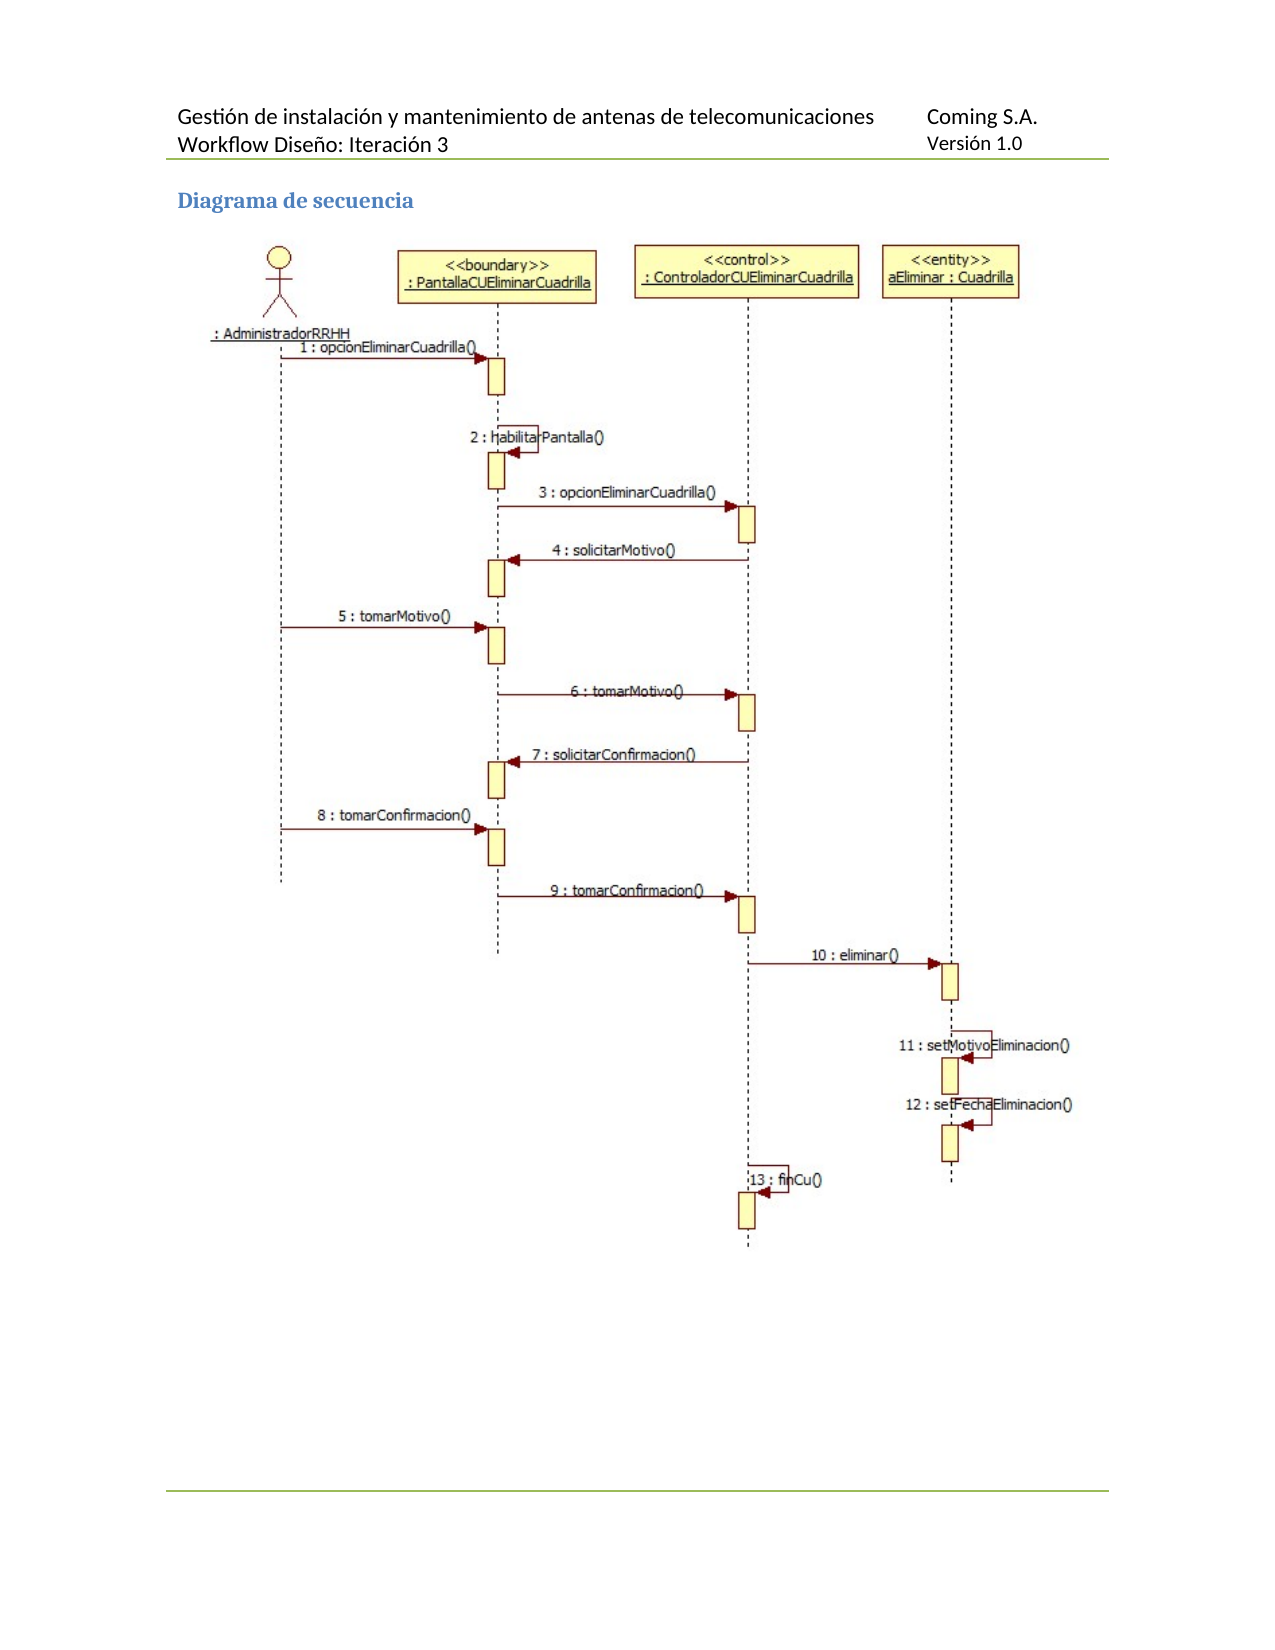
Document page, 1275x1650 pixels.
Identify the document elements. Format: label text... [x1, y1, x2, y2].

subtitle Diagrama de secuencia [177, 188, 1098, 214]
picture [177, 218, 1099, 1278]
